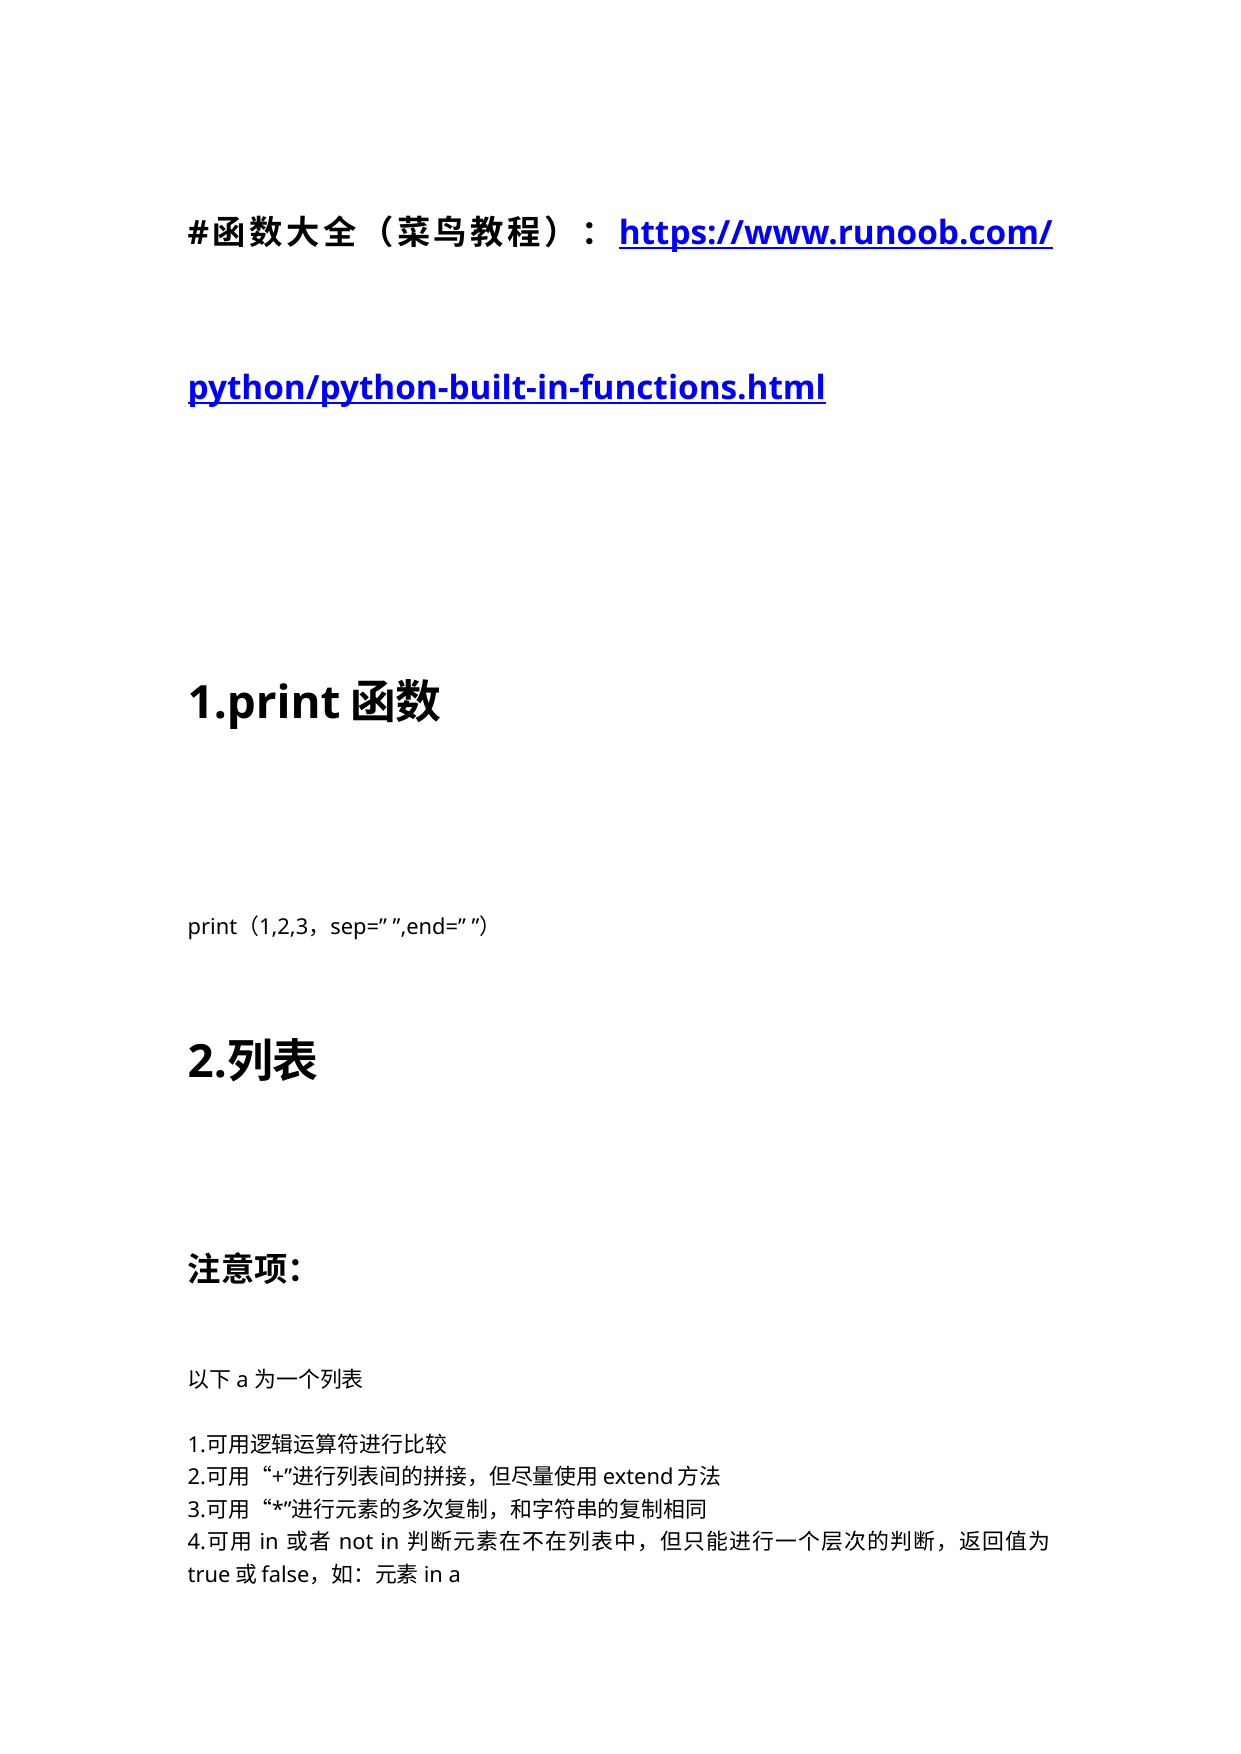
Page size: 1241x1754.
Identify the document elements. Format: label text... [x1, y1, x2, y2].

text 4.可用 in 或者 not in 判断元素在不在列表中，但只能进行一个层次的判断，返回值为true或false，如：元素 in a [187, 1524, 1053, 1589]
text print（1,2,3，sep=” ”,end=” ”） [187, 908, 1053, 941]
subtitle 注意项： [187, 1234, 1053, 1299]
subtitle #函数大全（菜鸟教程）：https://www.runoob.com/python/python-built-in-functions.html [187, 197, 1053, 419]
text 1.可用逻辑运算符进行比较 [187, 1427, 1053, 1459]
text 以下 a 为一个列表 [187, 1362, 1053, 1394]
subtitle 2.列表 [187, 1009, 1053, 1106]
subtitle 1.print函数 [187, 650, 1053, 748]
text 2.可用“+”进行列表间的拼接，但尽量使用extend方法 [187, 1459, 1053, 1492]
text 3.可用“*”进行元素的多次复制，和字符串的复制相同 [187, 1492, 1053, 1524]
